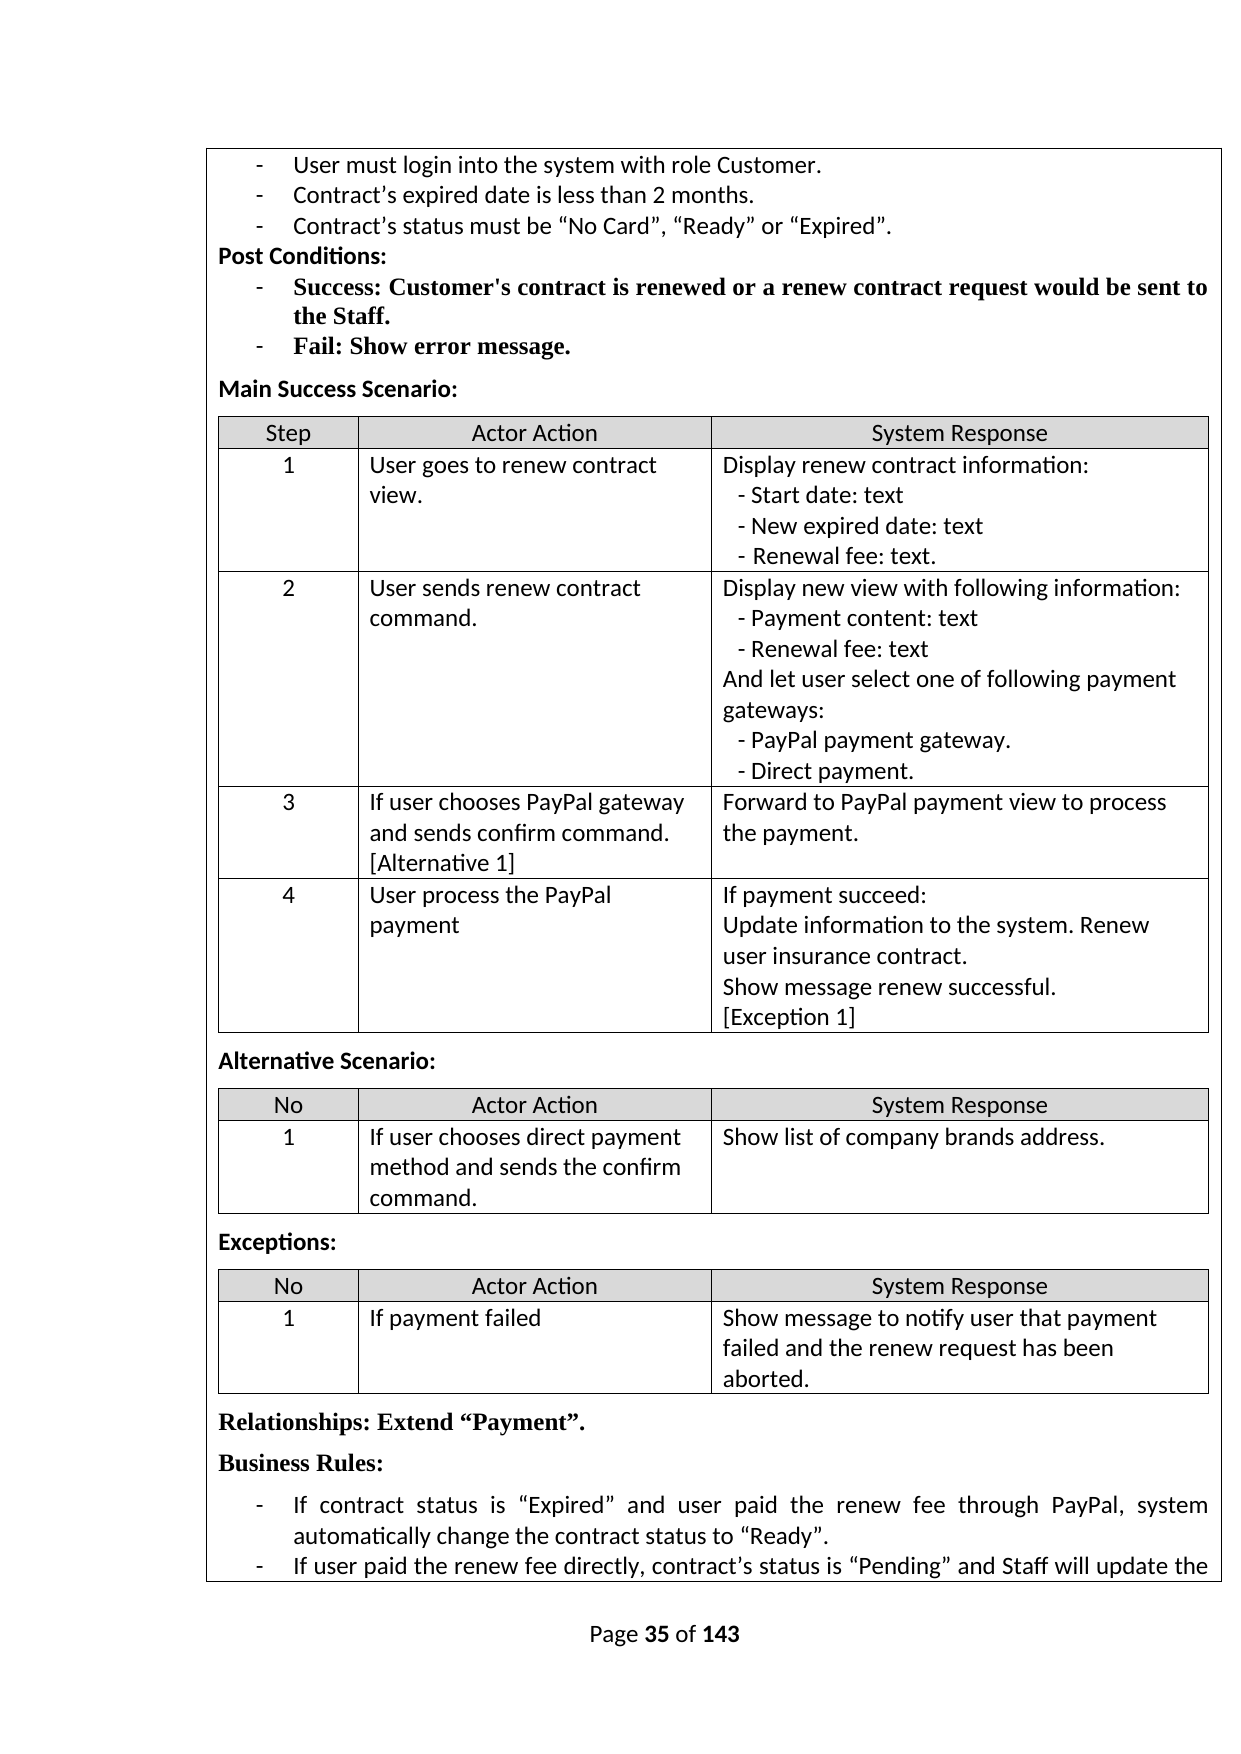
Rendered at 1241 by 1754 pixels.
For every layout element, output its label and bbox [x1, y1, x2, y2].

table_cell [207, 149, 1221, 1581]
